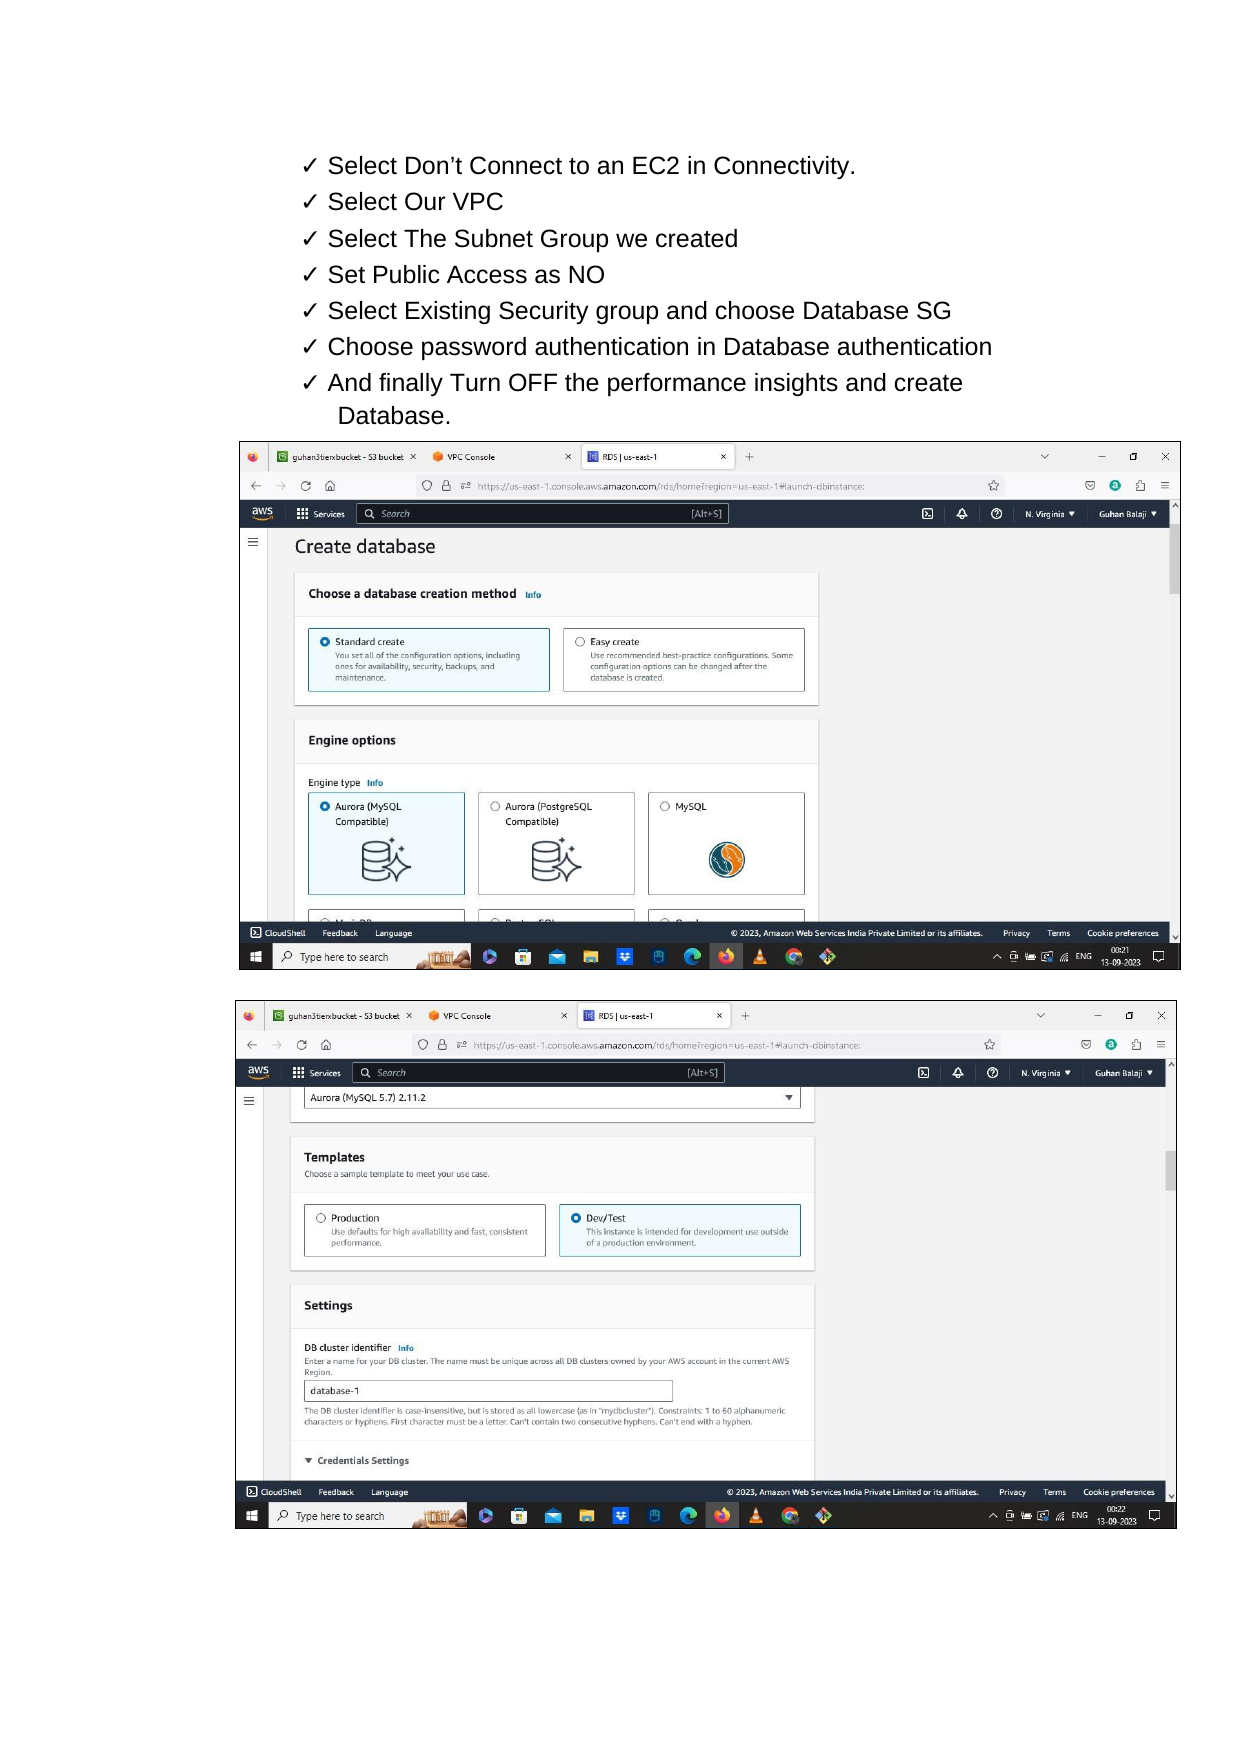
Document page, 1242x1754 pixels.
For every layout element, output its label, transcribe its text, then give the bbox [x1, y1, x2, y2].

text Database. [337, 401, 1192, 430]
text ✓ Select Our VPC [300, 184, 1192, 218]
text ✓ Select Don’t Connect to an EC2 in Connectivity. [300, 148, 1192, 182]
text ✓ Select The Subnet Group we created [300, 220, 1192, 254]
picture [236, 1001, 1176, 1528]
text ✓ Set Public Access as NO [300, 256, 1192, 290]
text ✓ Select Existing Security group and choose Database SG [300, 292, 1192, 327]
text ✓ Choose password authentication in Database authentication [300, 329, 1192, 363]
picture [240, 442, 1180, 969]
text ✓ And finally Turn OFF the performance insights and create [300, 365, 1192, 399]
